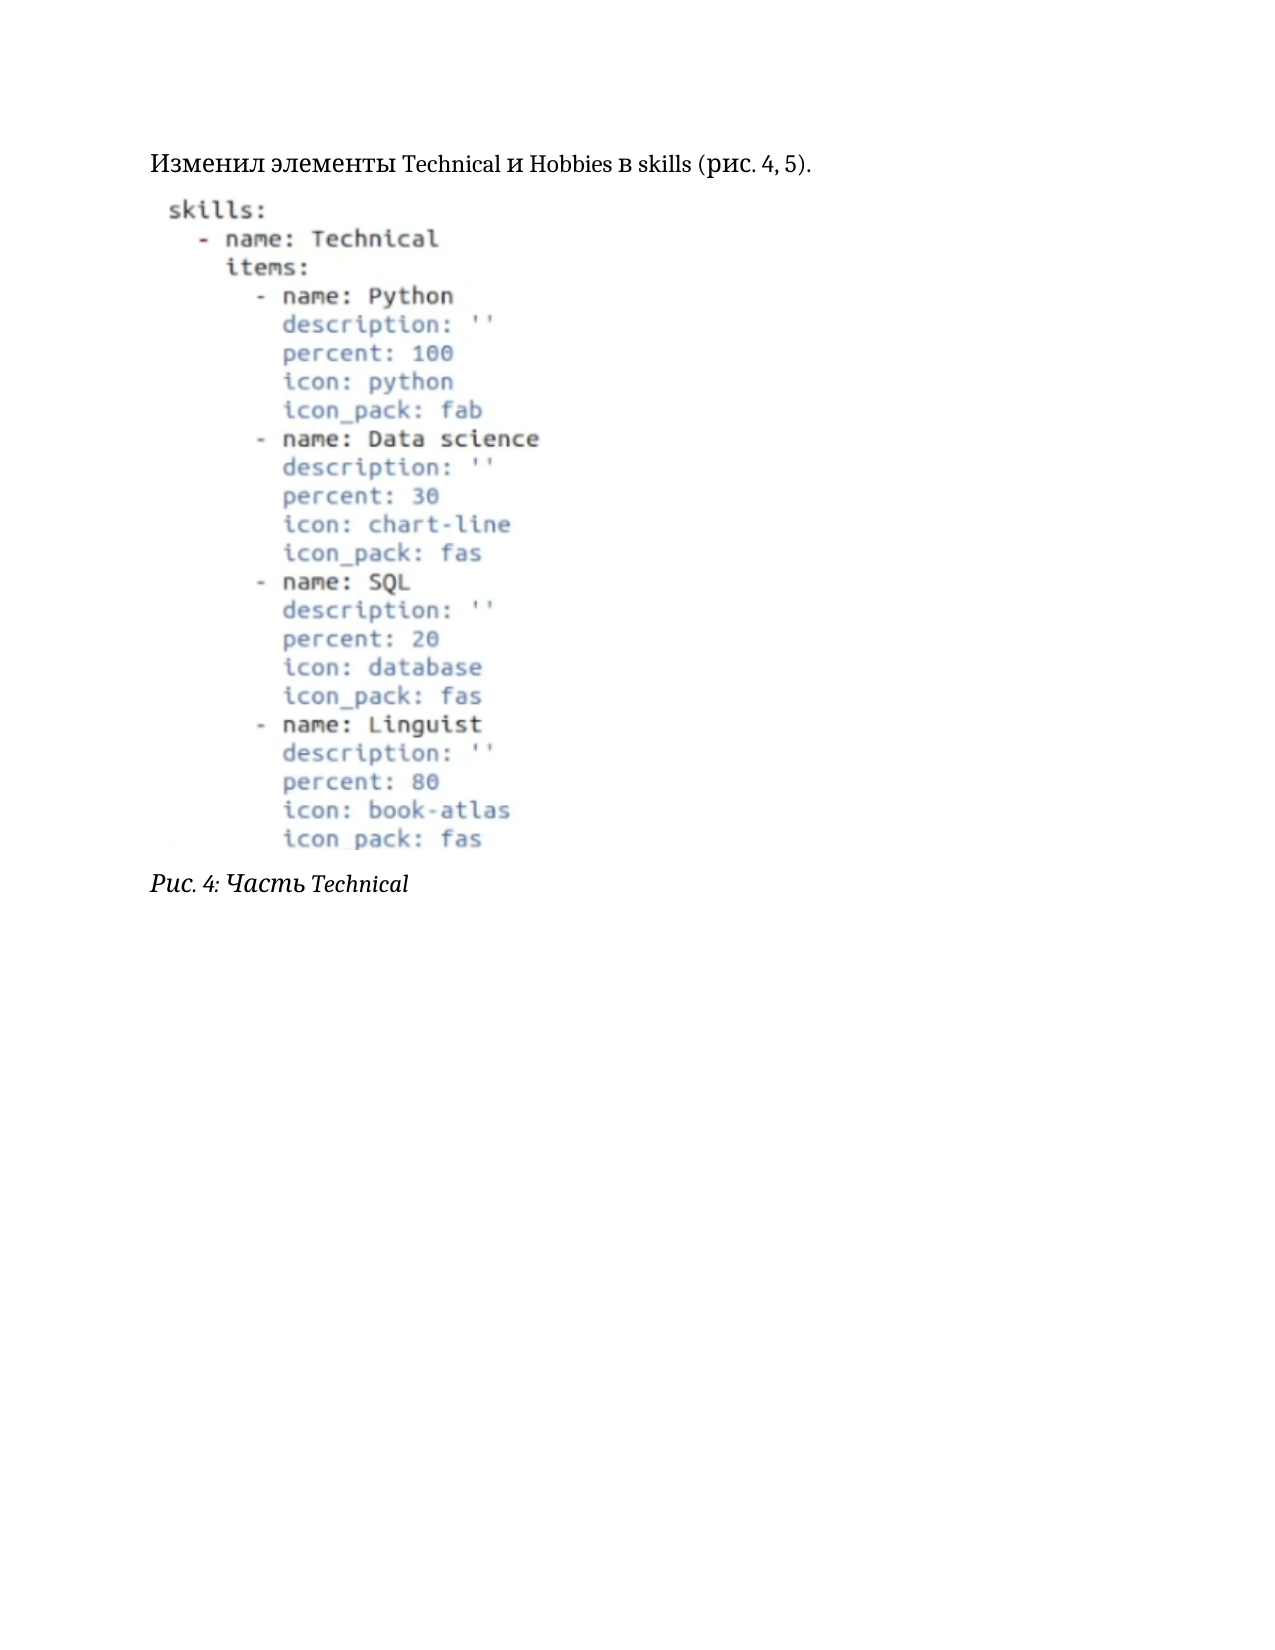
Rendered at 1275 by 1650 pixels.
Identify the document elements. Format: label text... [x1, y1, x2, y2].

text Изменил элементы Technical и Hobbies в skills (рис. 4, 5). [150, 150, 1125, 179]
picture [168, 197, 553, 850]
text Рис. 4: Часть Technical [150, 870, 1125, 899]
